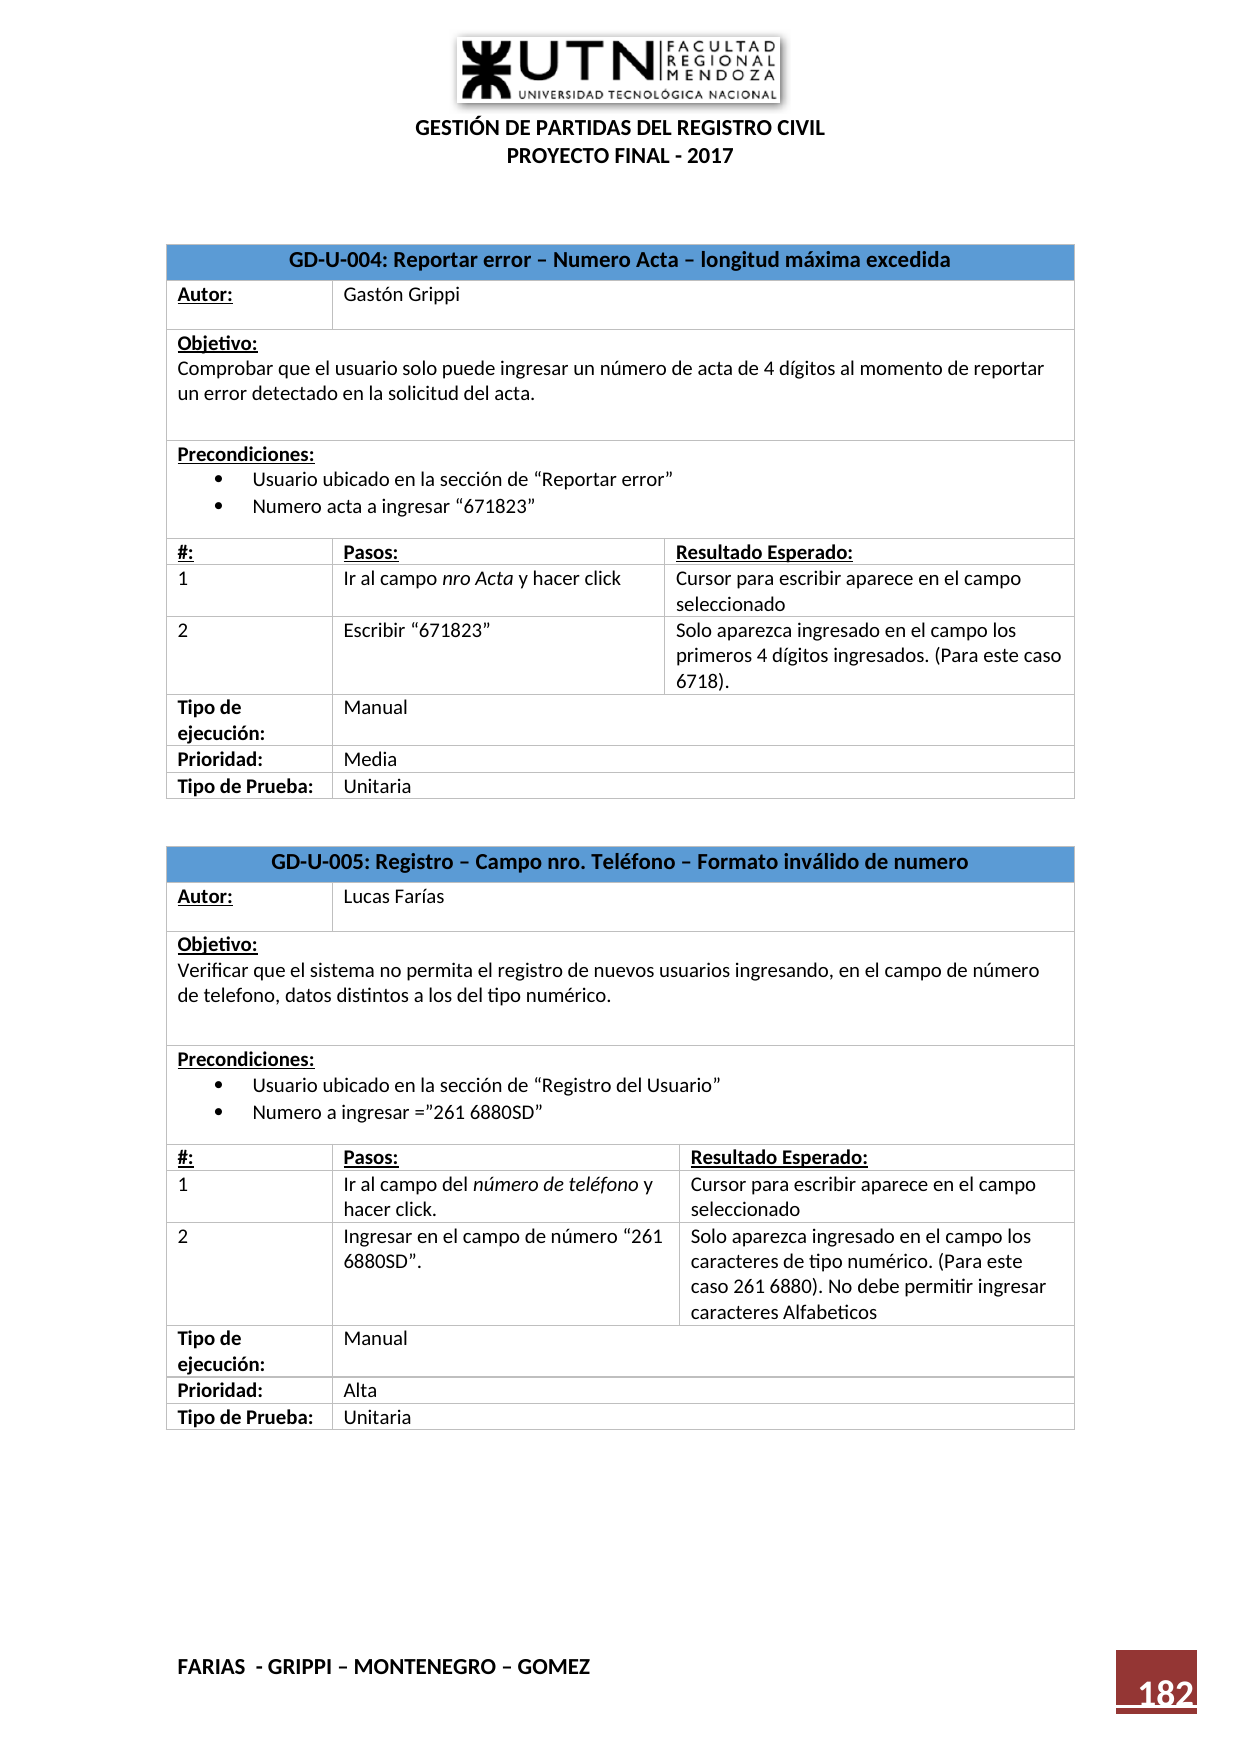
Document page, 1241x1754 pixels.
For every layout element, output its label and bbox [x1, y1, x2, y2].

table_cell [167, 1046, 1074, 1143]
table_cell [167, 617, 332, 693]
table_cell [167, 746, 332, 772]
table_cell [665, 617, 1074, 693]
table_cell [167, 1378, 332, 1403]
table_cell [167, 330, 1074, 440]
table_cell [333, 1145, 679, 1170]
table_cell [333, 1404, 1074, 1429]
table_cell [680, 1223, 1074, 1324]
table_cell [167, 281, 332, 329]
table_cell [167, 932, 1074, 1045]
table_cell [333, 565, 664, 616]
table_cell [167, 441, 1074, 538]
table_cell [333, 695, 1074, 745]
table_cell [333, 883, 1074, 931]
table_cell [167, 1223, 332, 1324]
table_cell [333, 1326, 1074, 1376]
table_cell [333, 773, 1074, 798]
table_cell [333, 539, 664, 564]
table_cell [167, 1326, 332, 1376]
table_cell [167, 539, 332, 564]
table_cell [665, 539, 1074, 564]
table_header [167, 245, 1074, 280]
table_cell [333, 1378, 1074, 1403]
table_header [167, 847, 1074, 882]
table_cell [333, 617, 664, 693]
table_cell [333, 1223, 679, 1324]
picture [449, 29, 791, 114]
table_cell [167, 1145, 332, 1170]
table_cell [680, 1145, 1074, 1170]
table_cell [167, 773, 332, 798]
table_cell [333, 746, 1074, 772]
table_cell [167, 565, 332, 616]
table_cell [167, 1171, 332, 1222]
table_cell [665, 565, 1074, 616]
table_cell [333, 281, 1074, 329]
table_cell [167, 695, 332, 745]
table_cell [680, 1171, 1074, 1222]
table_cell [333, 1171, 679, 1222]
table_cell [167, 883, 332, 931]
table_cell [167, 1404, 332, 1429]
